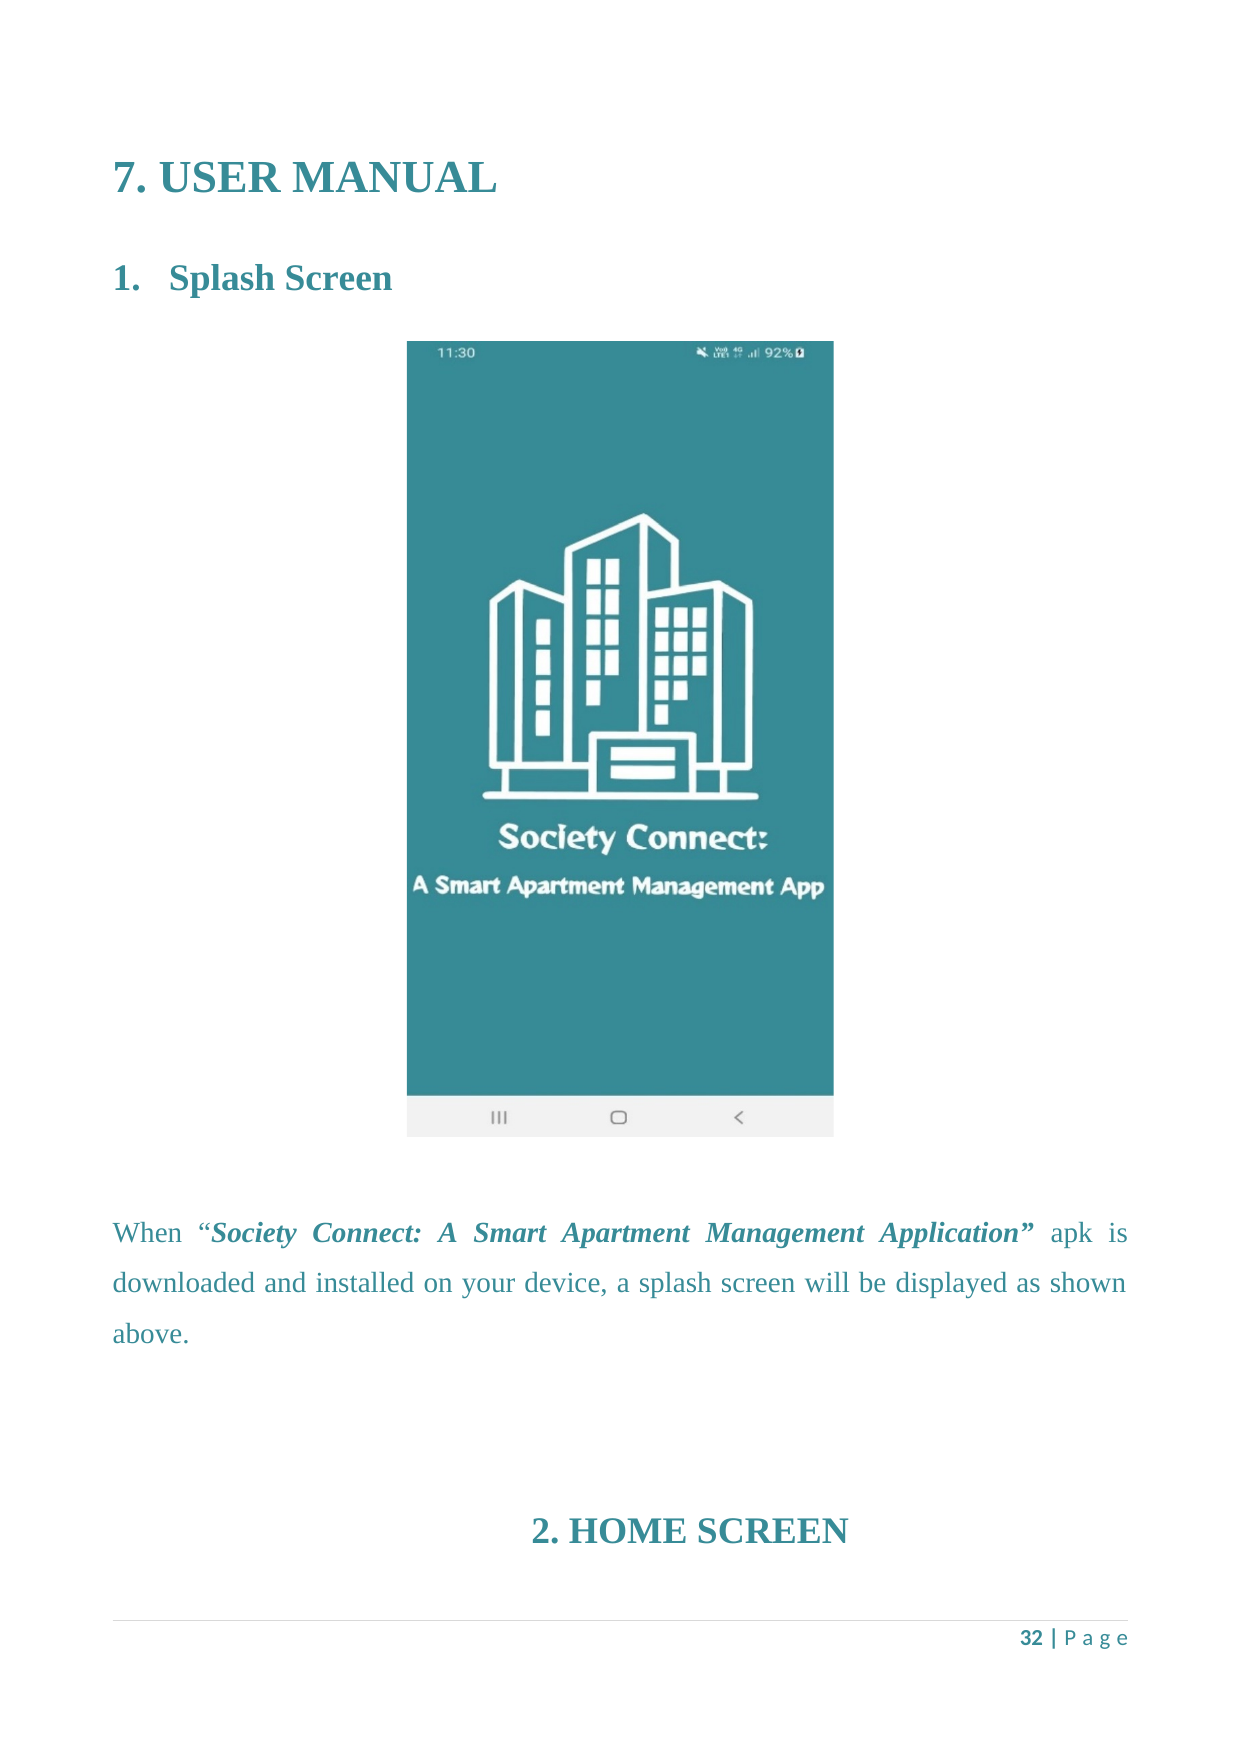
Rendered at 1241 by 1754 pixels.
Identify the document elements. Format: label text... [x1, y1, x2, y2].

text When “Society Connect: A Smart Apartment Management Application” apk is downloaded and installed on your device, a splash screen will be displayed as shown above. [112, 1215, 1128, 1349]
list 7. USER MANUAL [112, 150, 1128, 203]
picture [406, 341, 834, 1137]
list HOME SCREEN [531, 1508, 1128, 1552]
list Splash Screen [112, 255, 1128, 298]
